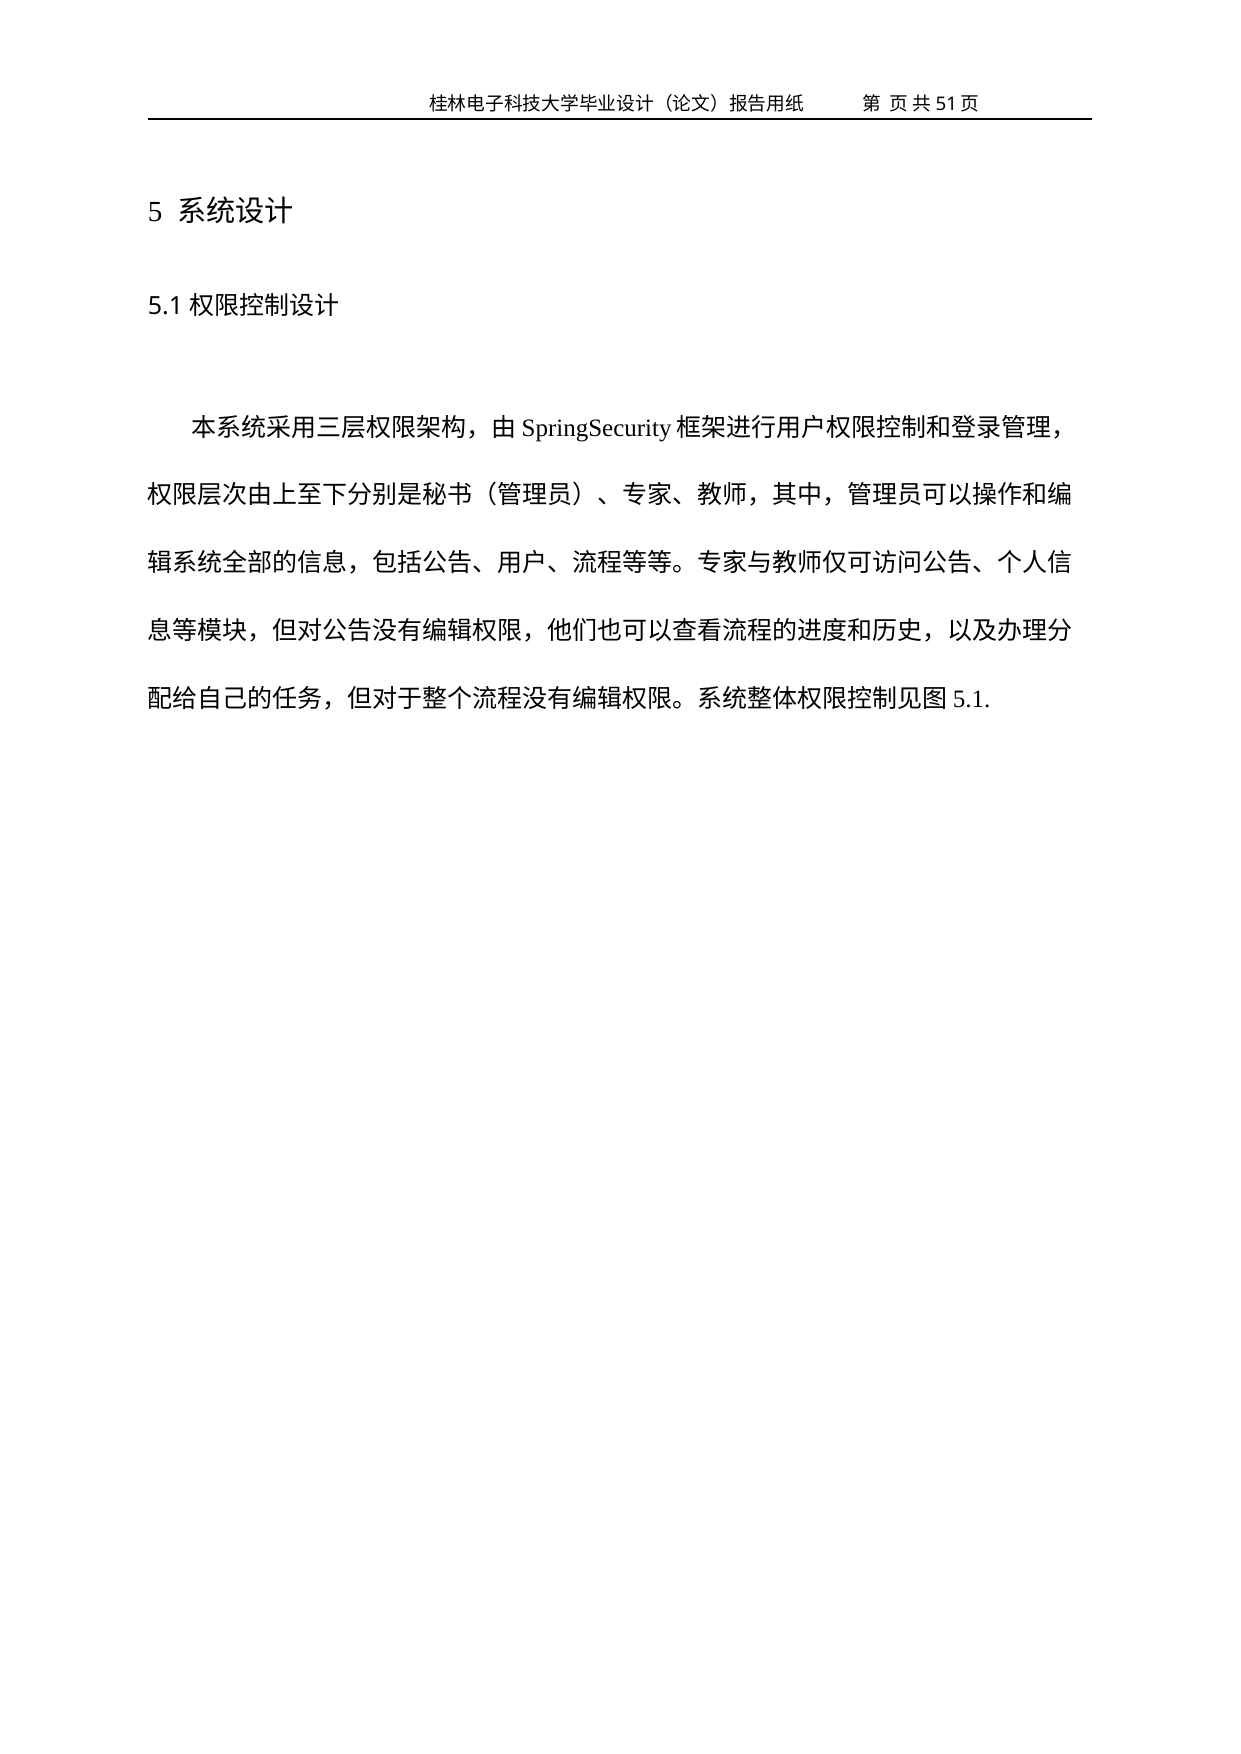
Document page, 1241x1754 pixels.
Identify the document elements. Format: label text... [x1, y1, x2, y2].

subtitle 5 系统设计 [148, 175, 1092, 243]
text 本系统采用三层权限架构，由SpringSecurity框架进行用户权限控制和登录管理，权限层次由上至下分别是秘书（管理员）、专家、教师，其中，管理员可以操作和编辑系统全部的信息，包括公告、用户、流程等等。专家与教师仅可访问公告、个人信息等模块，但对公告没有编辑权限，他们也可以查看流程的进度和历史，以及办理分配给自己的任务，但对于整个流程没有编辑权限。系统整体权限控制见图5.1. [148, 391, 1092, 731]
subtitle 5.1 权限控制设计 [148, 270, 1092, 338]
